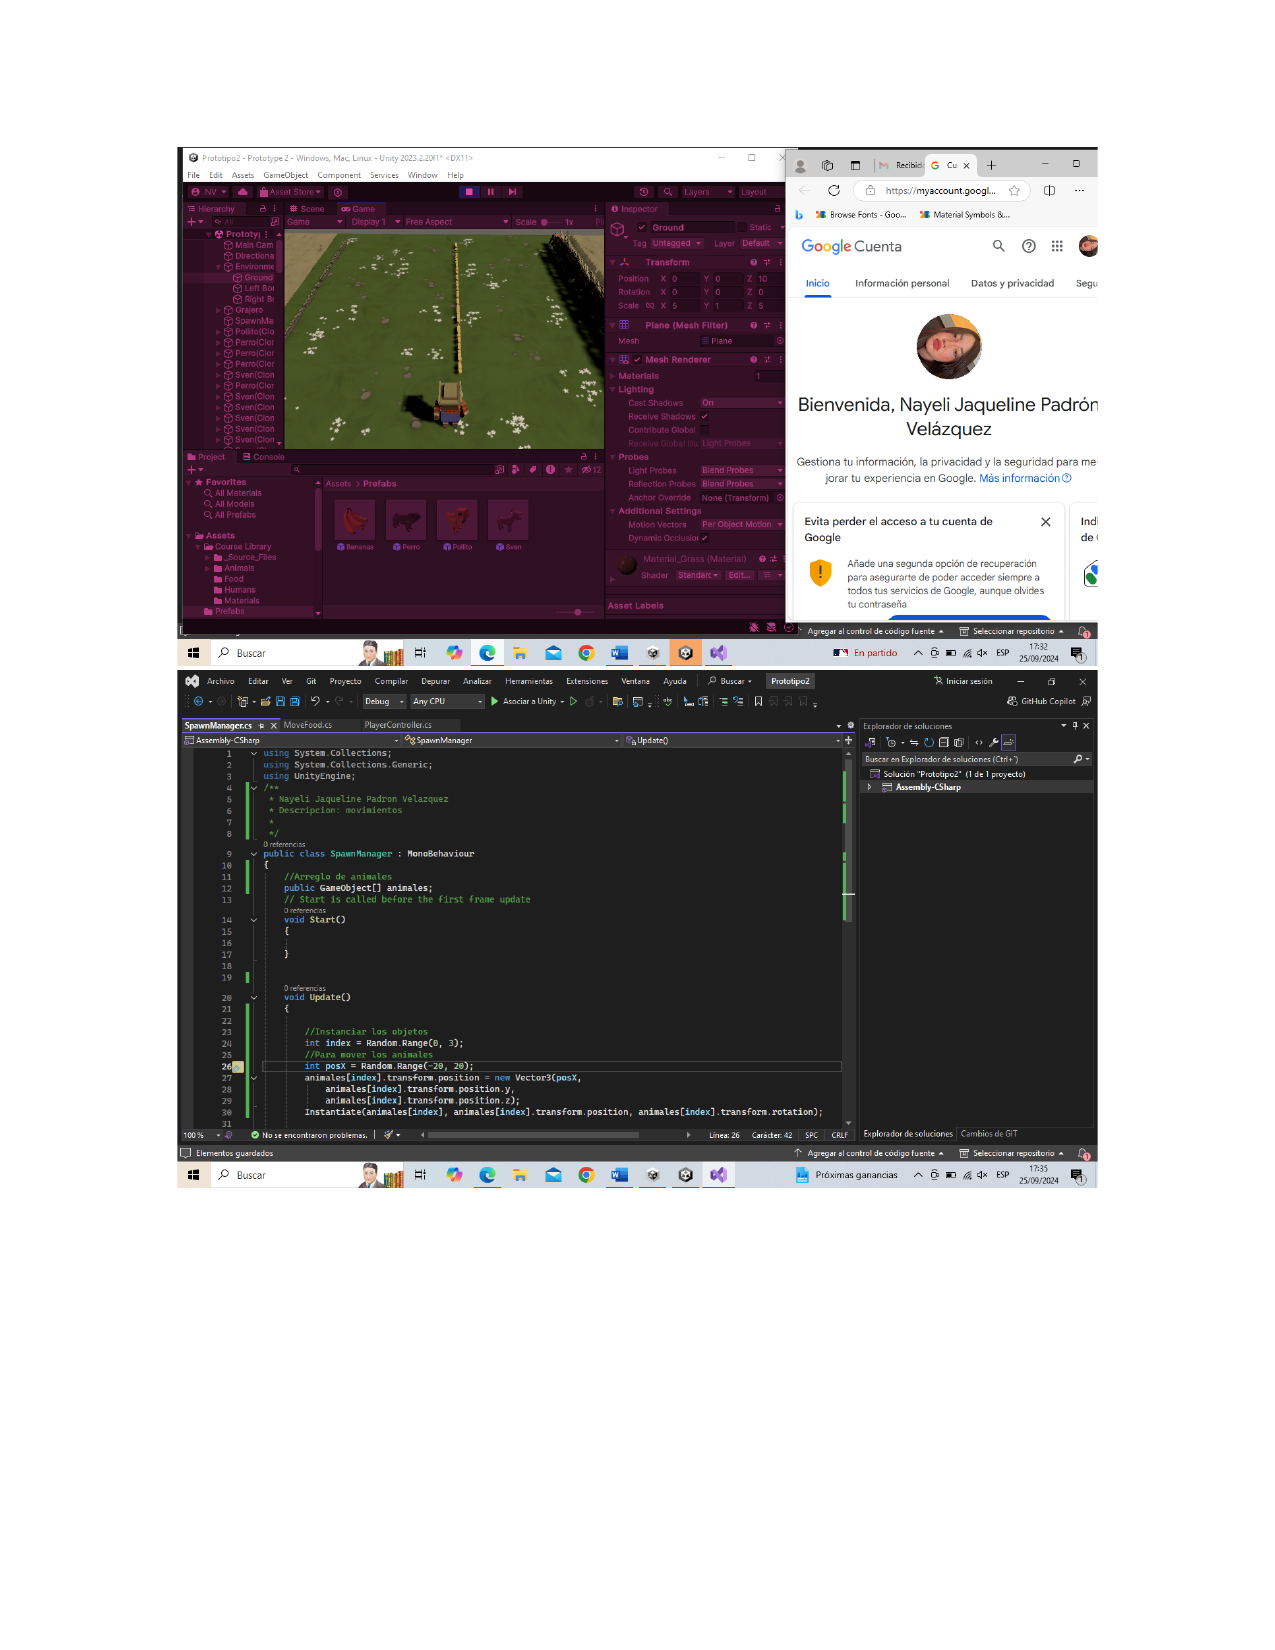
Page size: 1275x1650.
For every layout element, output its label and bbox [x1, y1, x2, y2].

picture [177, 670, 1098, 1188]
picture [177, 147, 1098, 666]
